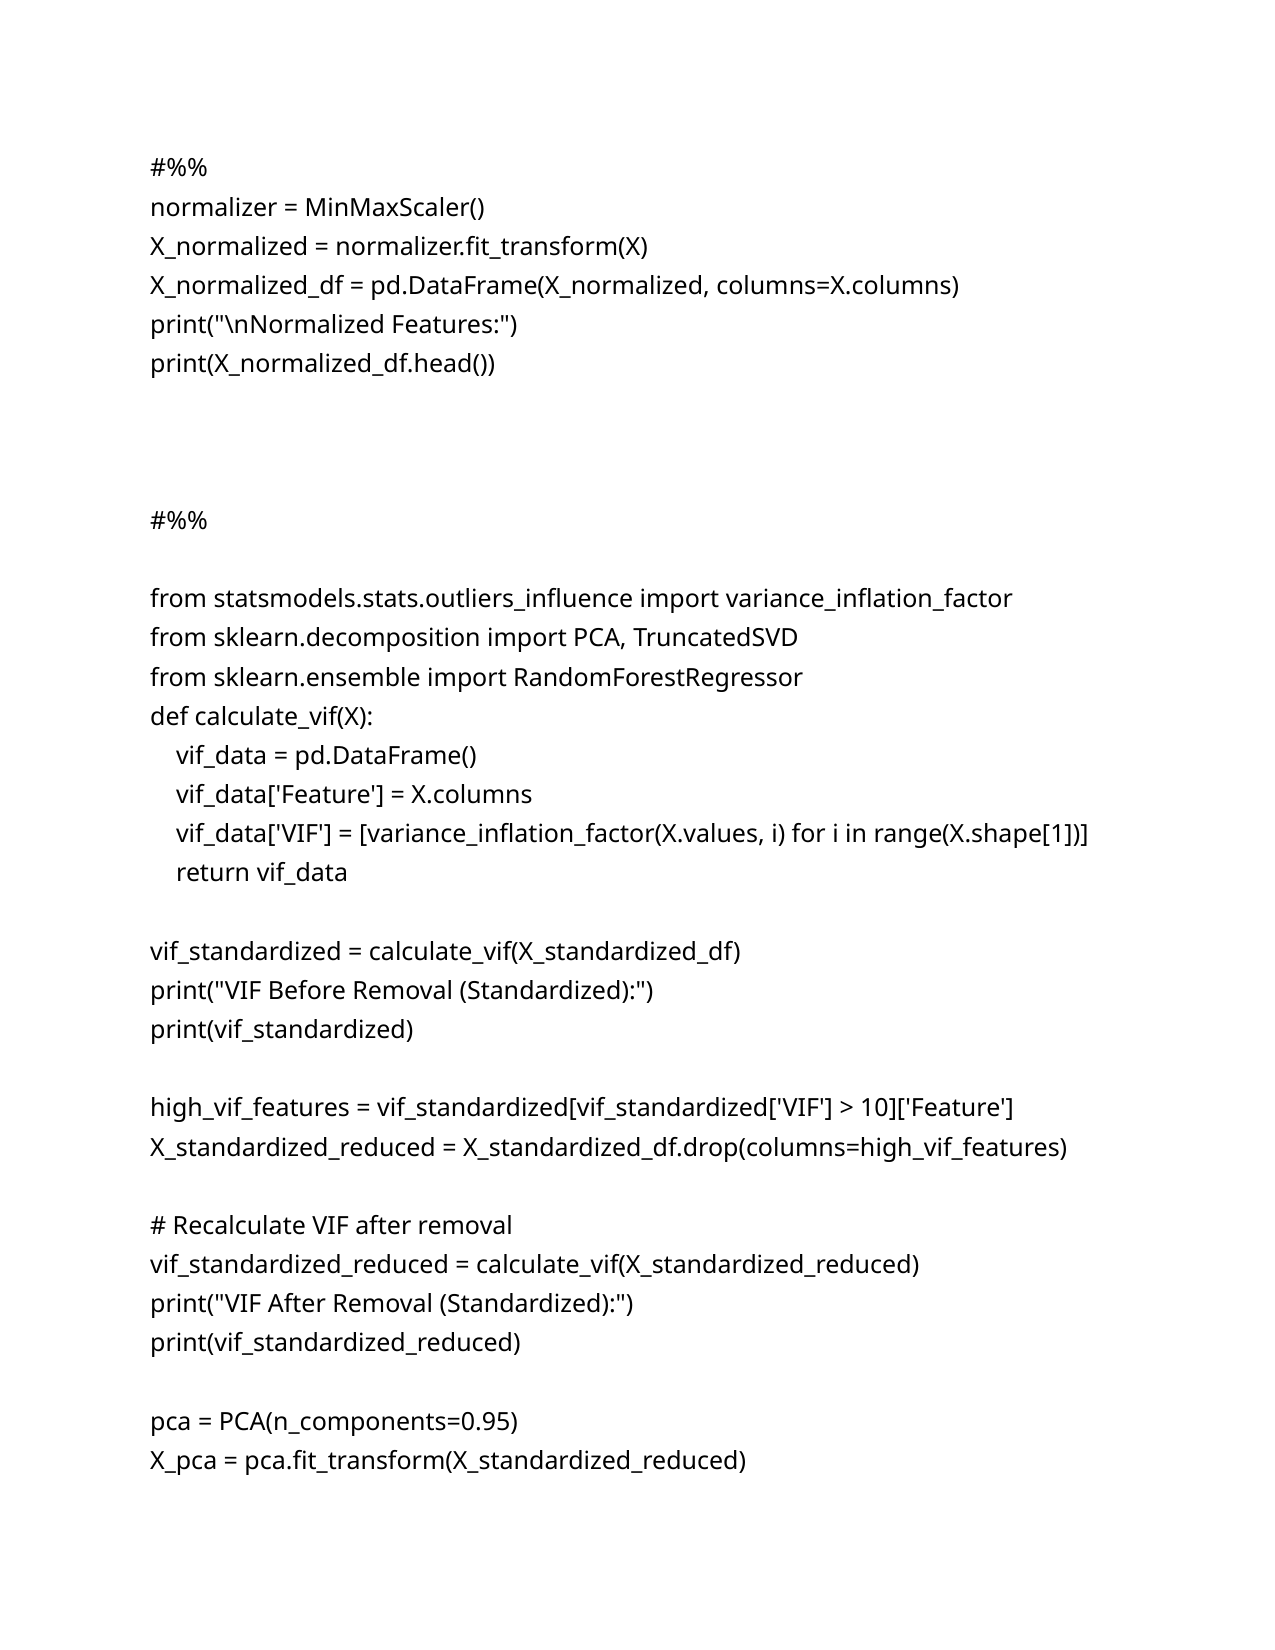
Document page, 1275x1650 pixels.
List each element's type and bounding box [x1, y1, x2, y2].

text [150, 150, 1125, 1477]
